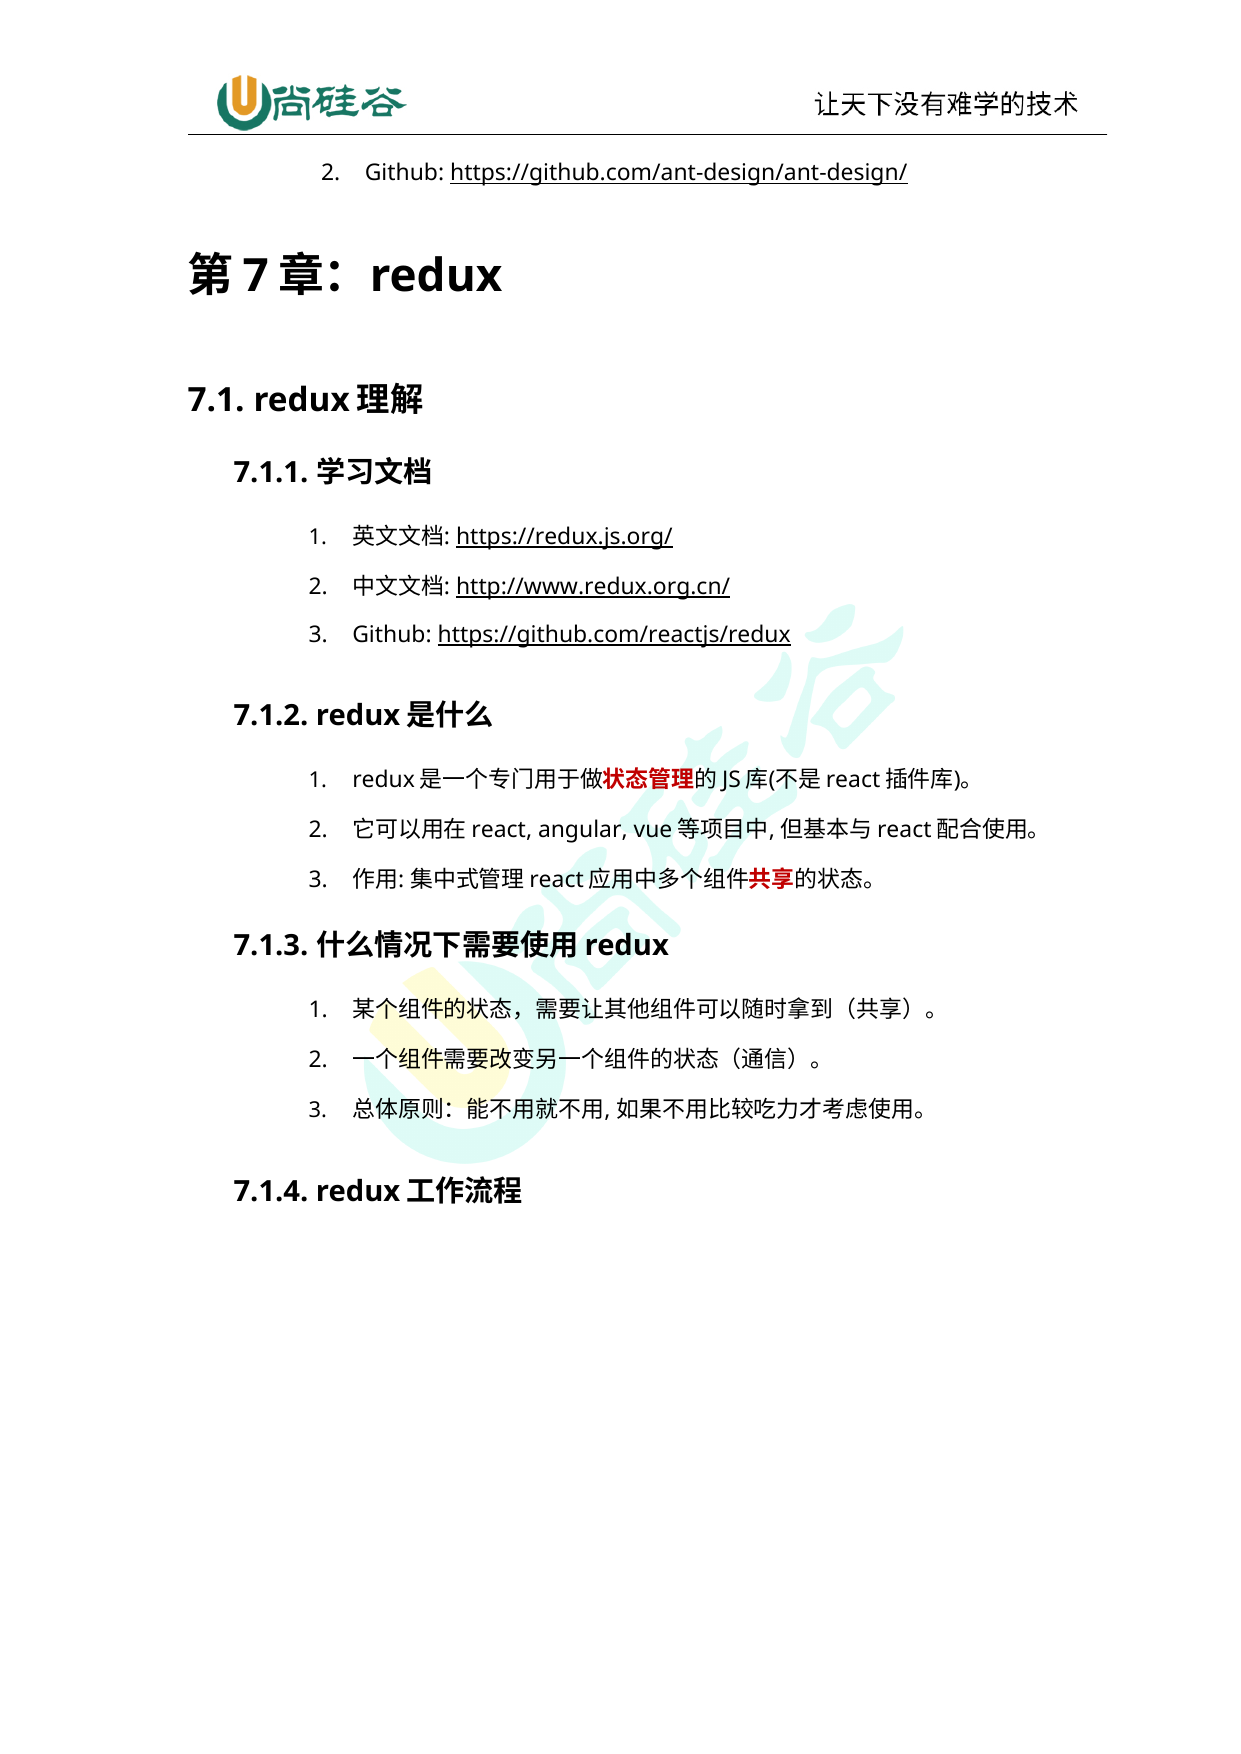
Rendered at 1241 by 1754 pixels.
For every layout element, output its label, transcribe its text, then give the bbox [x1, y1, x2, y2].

subtitle 7.1.3. 什么情况下需要使用redux [233, 921, 1107, 964]
list redux是一个专门用于做状态管理的JS库(不是react插件库)。 [308, 761, 1107, 794]
subtitle 7.1. redux理解 [187, 373, 1107, 421]
list Github: https://github.com/ant-design/ant-design/ [321, 156, 1107, 187]
list 一个组件需要改变另一个组件的状态（通信）。 [308, 1041, 1107, 1074]
text 第7章：redux [187, 238, 1107, 305]
list 总体原则：能不用就不用, 如果不用比较吃力才考虑使用。 [308, 1091, 1107, 1124]
list 它可以用在react, angular, vue等项目中, 但基本与react配合使用。 [308, 811, 1107, 844]
list Github: https://github.com/reactjs/redux [308, 618, 1107, 649]
list 作用: 集中式管理react应用中多个组件共享的状态。 [308, 861, 1107, 894]
subtitle 7.1.2. redux是什么 [233, 692, 1107, 734]
picture [215, 73, 1080, 132]
list 中文文档: http://www.redux.org.cn/ [308, 568, 1107, 601]
list 某个组件的状态，需要让其他组件可以随时拿到（共享）。 [308, 991, 1107, 1024]
list 英文文档: https://redux.js.org/ [308, 518, 1107, 551]
subtitle 7.1.4. redux工作流程 [187, 1168, 1107, 1210]
subtitle 7.1.1. 学习文档 [233, 448, 1107, 491]
